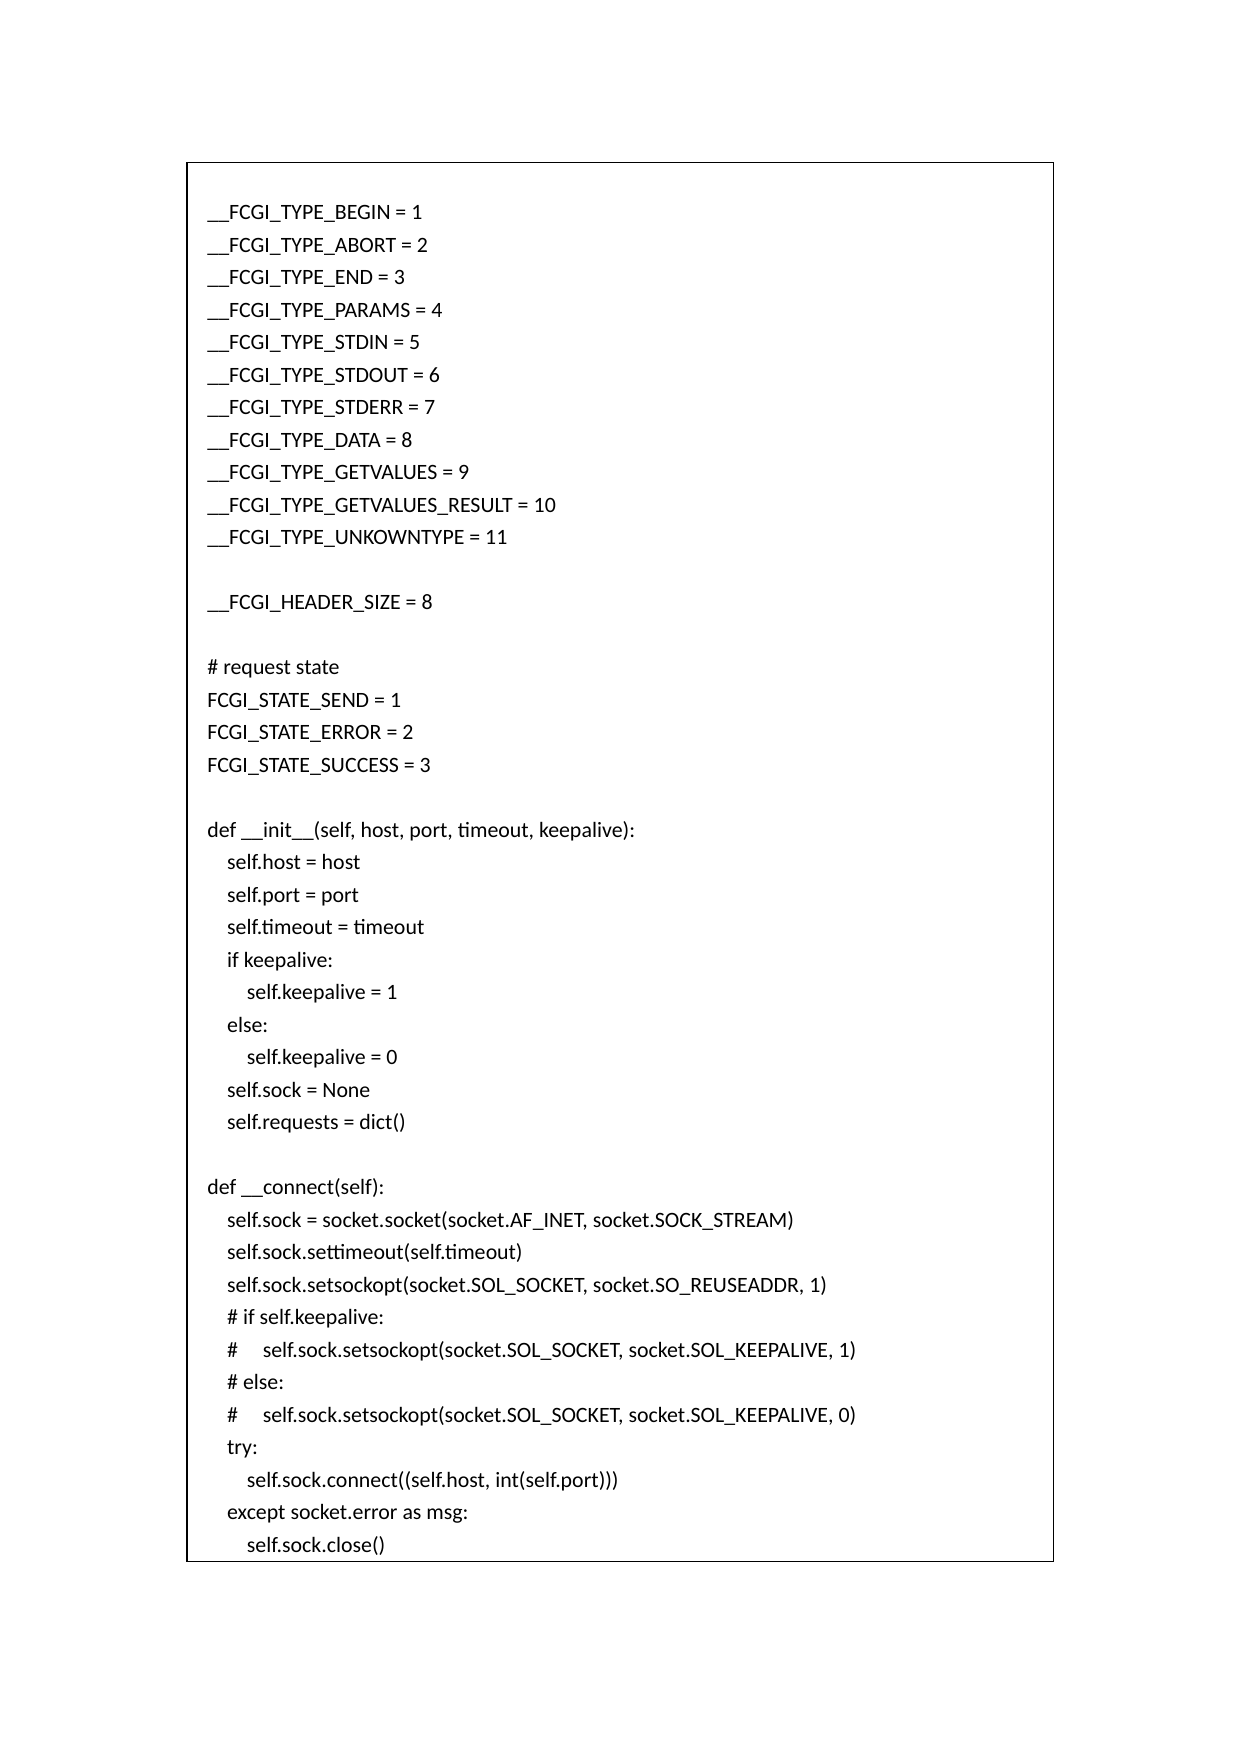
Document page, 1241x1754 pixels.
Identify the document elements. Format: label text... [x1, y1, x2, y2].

text # self.sock.setsockopt(socket.SOL_SOCKET, socket.SOL_KEEPALIVE, 0) [188, 1398, 1053, 1431]
text __FCGI_TYPE_GETVALUES_RESULT = 10 [188, 488, 1053, 521]
text self.keepalive = 1 [188, 976, 1053, 1008]
text if keepalive: [188, 943, 1053, 976]
text __FCGI_TYPE_UNKOWNTYPE = 11 [188, 521, 1053, 553]
text try: [188, 1431, 1053, 1463]
text __FCGI_TYPE_STDERR = 7 [188, 391, 1053, 423]
text def __init__(self, host, port, timeout, keepalive): [188, 813, 1053, 846]
text self.sock.close() [188, 1527, 1053, 1561]
text __FCGI_TYPE_GETVALUES = 9 [188, 456, 1053, 488]
text def __connect(self): [188, 1171, 1053, 1203]
text __FCGI_TYPE_STDIN = 5 [188, 326, 1053, 358]
text self.timeout = timeout [188, 911, 1053, 943]
text FCGI_STATE_SEND = 1 [188, 683, 1053, 716]
text self.port = port [188, 878, 1053, 911]
text __FCGI_TYPE_DATA = 8 [188, 423, 1053, 456]
text except socket.error as msg: [188, 1496, 1053, 1527]
text # else: [188, 1366, 1053, 1398]
text self.sock.settimeout(self.timeout) [188, 1236, 1053, 1268]
text # if self.keepalive: [188, 1301, 1053, 1333]
text __FCGI_TYPE_ABORT = 2 [188, 228, 1053, 261]
text # self.sock.setsockopt(socket.SOL_SOCKET, socket.SOL_KEEPALIVE, 1) [188, 1333, 1053, 1366]
text __FCGI_HEADER_SIZE = 8 [188, 586, 1053, 618]
text self.host = host [188, 846, 1053, 878]
text self.sock.setsockopt(socket.SOL_SOCKET, socket.SO_REUSEADDR, 1) [188, 1268, 1053, 1301]
text FCGI_STATE_SUCCESS = 3 [188, 748, 1053, 781]
text FCGI_STATE_ERROR = 2 [188, 716, 1053, 748]
text __FCGI_TYPE_END = 3 [188, 261, 1053, 293]
text self.sock.connect((self.host, int(self.port))) [188, 1463, 1053, 1496]
text # request state [188, 651, 1053, 683]
text self.sock = None [188, 1073, 1053, 1106]
text __FCGI_TYPE_BEGIN = 1 [188, 196, 1053, 228]
text self.sock = socket.socket(socket.AF_INET, socket.SOCK_STREAM) [188, 1203, 1053, 1236]
text else: [188, 1008, 1053, 1041]
text __FCGI_TYPE_PARAMS = 4 [188, 293, 1053, 326]
text self.requests = dict() [188, 1106, 1053, 1138]
text self.keepalive = 0 [188, 1041, 1053, 1073]
text __FCGI_TYPE_STDOUT = 6 [188, 358, 1053, 391]
